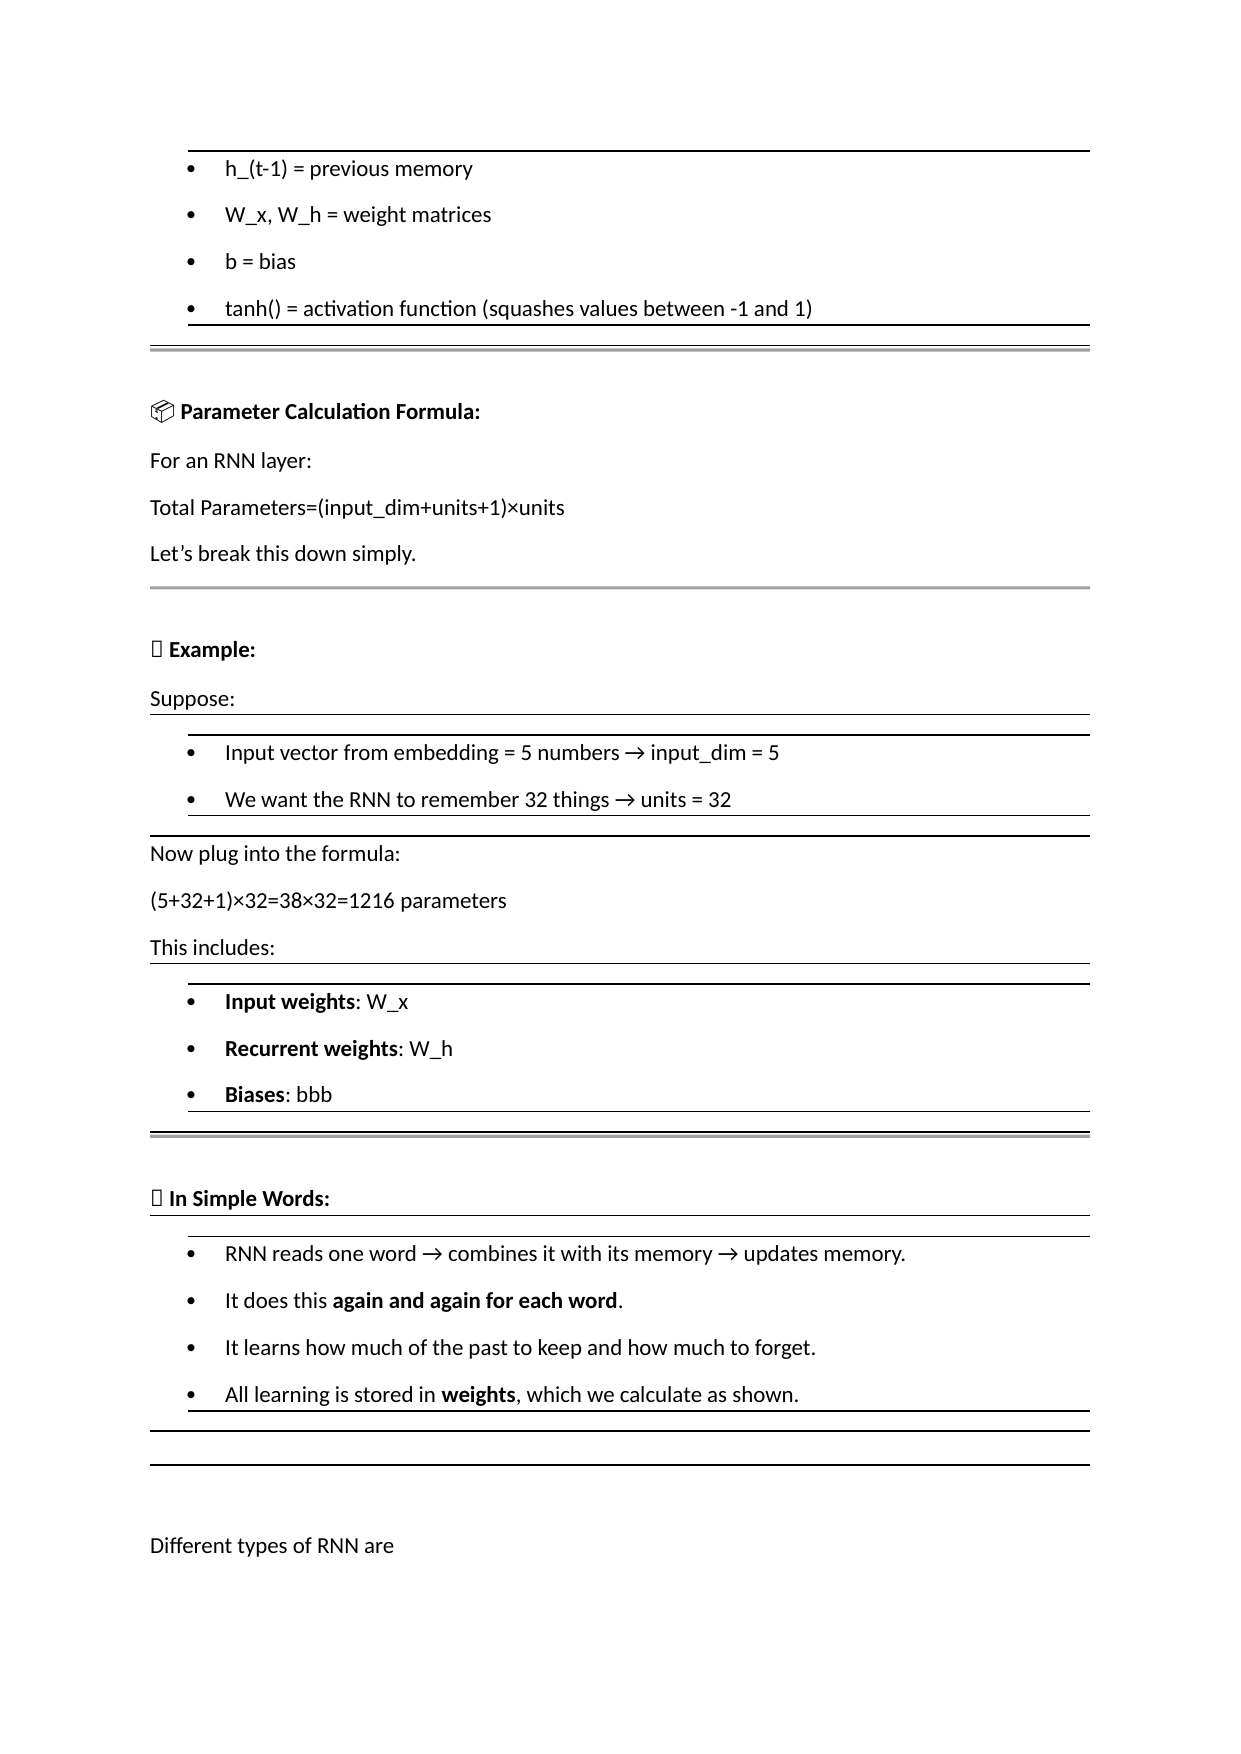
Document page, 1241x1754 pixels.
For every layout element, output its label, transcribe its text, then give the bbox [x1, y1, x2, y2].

text Total Parameters=(input_dim+units+1)×units [150, 489, 1090, 521]
text Suppose: [150, 680, 1090, 714]
text For an RNN layer: [150, 442, 1090, 474]
list tanh() = activation function (squashes values between -1 and 1) [187, 291, 1090, 326]
list h_(t-1)​ = previous memory [187, 151, 1090, 182]
text ✅ Example: [150, 629, 1090, 664]
text Different types of RNN are [150, 1531, 1090, 1559]
list It does this again and again for each word. [187, 1282, 1090, 1314]
text 📦 Parameter Calculation Formula: [150, 392, 1090, 427]
list All learning is stored in weights, which we calculate as shown. [187, 1376, 1090, 1412]
list It learns how much of the past to keep and how much to forget. [187, 1329, 1090, 1361]
list b = bias [187, 244, 1090, 275]
list Recurrent weights: W_h​ [187, 1030, 1090, 1062]
text This includes: [150, 929, 1090, 963]
text Let’s break this down simply. [150, 536, 1090, 567]
list RNN reads one word → combines it with its memory → updates memory. [187, 1237, 1090, 1267]
text (5+32+1)×32=38×32=1216 parameters​ [150, 882, 1090, 914]
list Input weights: W_x [187, 984, 1090, 1015]
list We want the RNN to remember 32 things → units = 32 [187, 781, 1090, 816]
text 💡 In Simple Words: [150, 1178, 1090, 1215]
list Input vector from embedding = 5 numbers → input_dim = 5 [187, 735, 1090, 766]
text Now plug into the formula: [150, 837, 1090, 867]
list W_x​, W_h = weight matrices [187, 197, 1090, 228]
list Biases: bbb [187, 1077, 1090, 1112]
